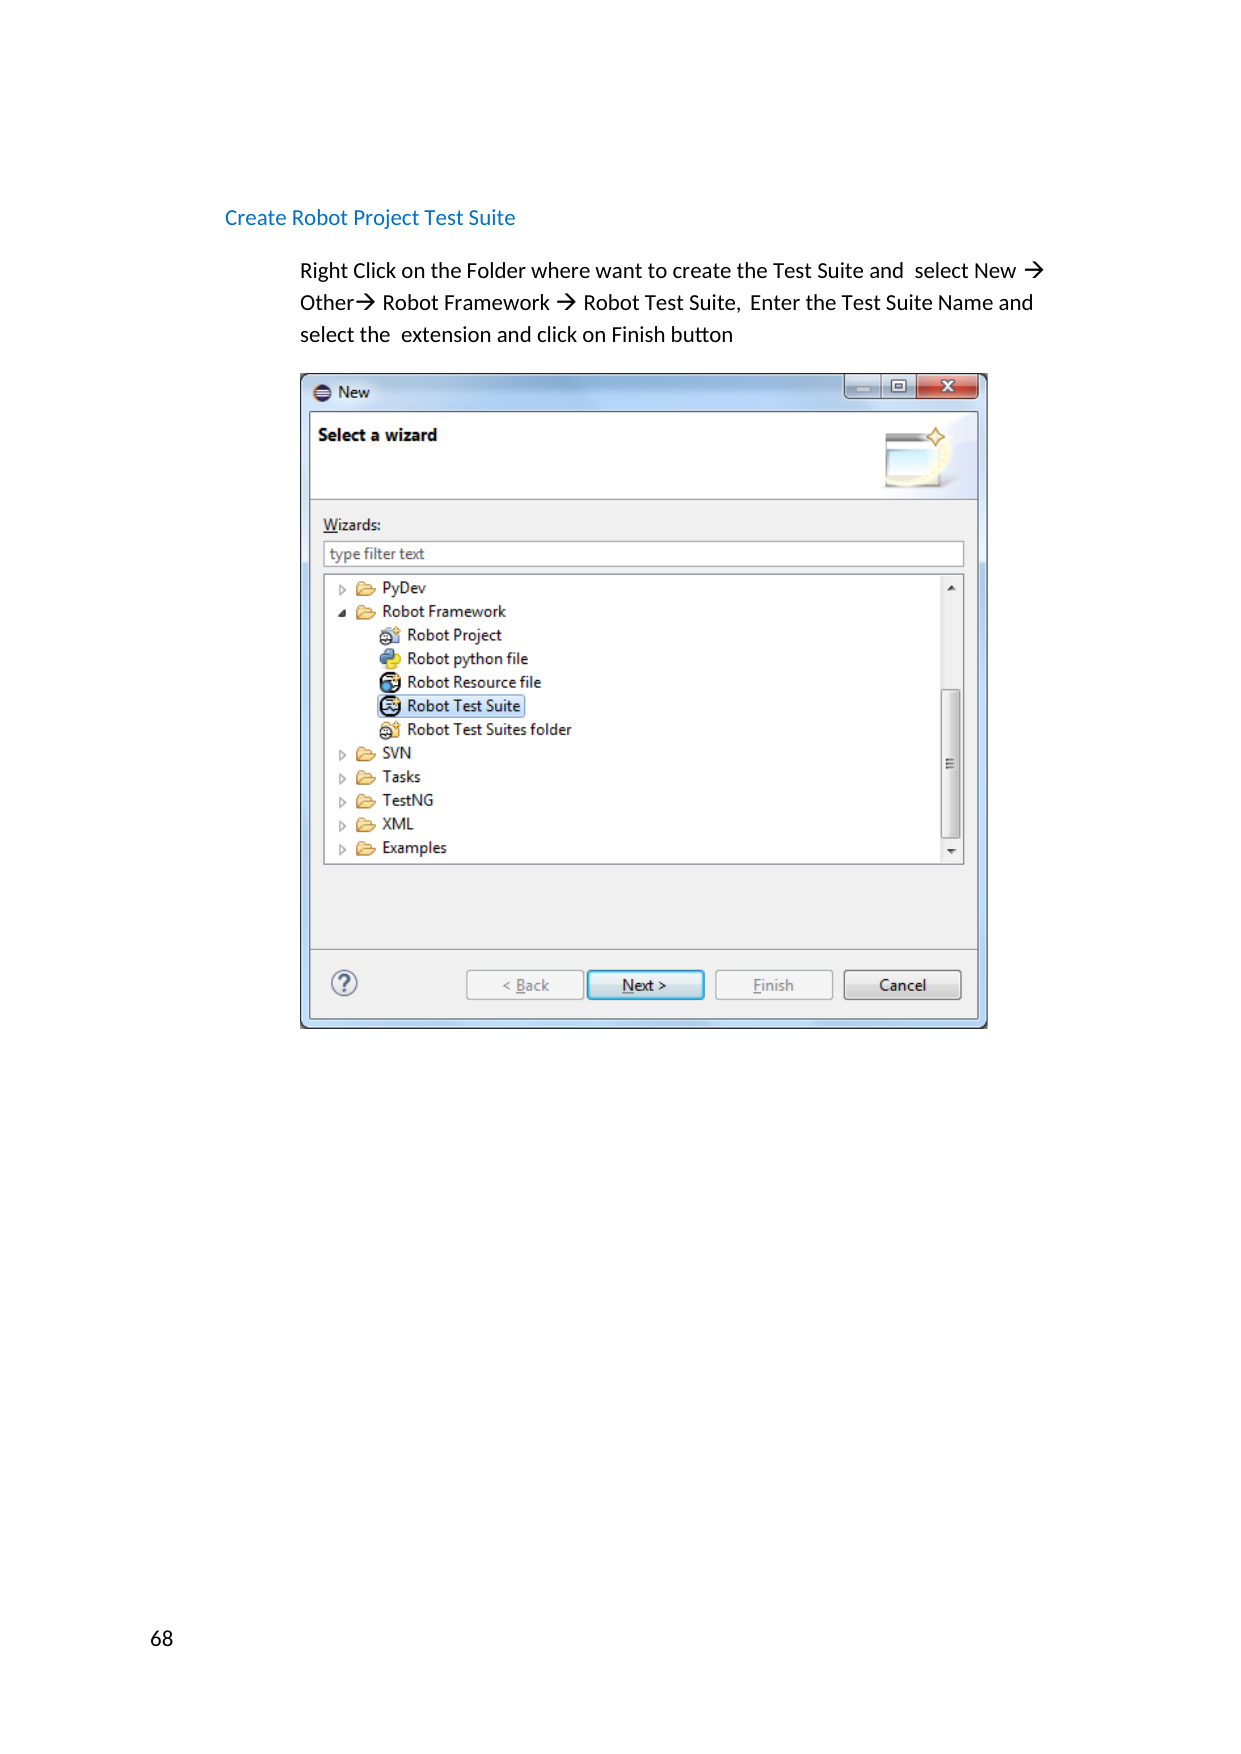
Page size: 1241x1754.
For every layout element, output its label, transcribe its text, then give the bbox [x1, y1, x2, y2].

text Right Click on the Folder where want to create the Test Suite and select New Other Robot Framework Robot Test Suite, Enter the Test Suite Name and select the extension and click on Finish button [150, 256, 1090, 348]
picture [300, 373, 988, 1029]
text Create Robot Project Test Suite [150, 203, 1090, 231]
